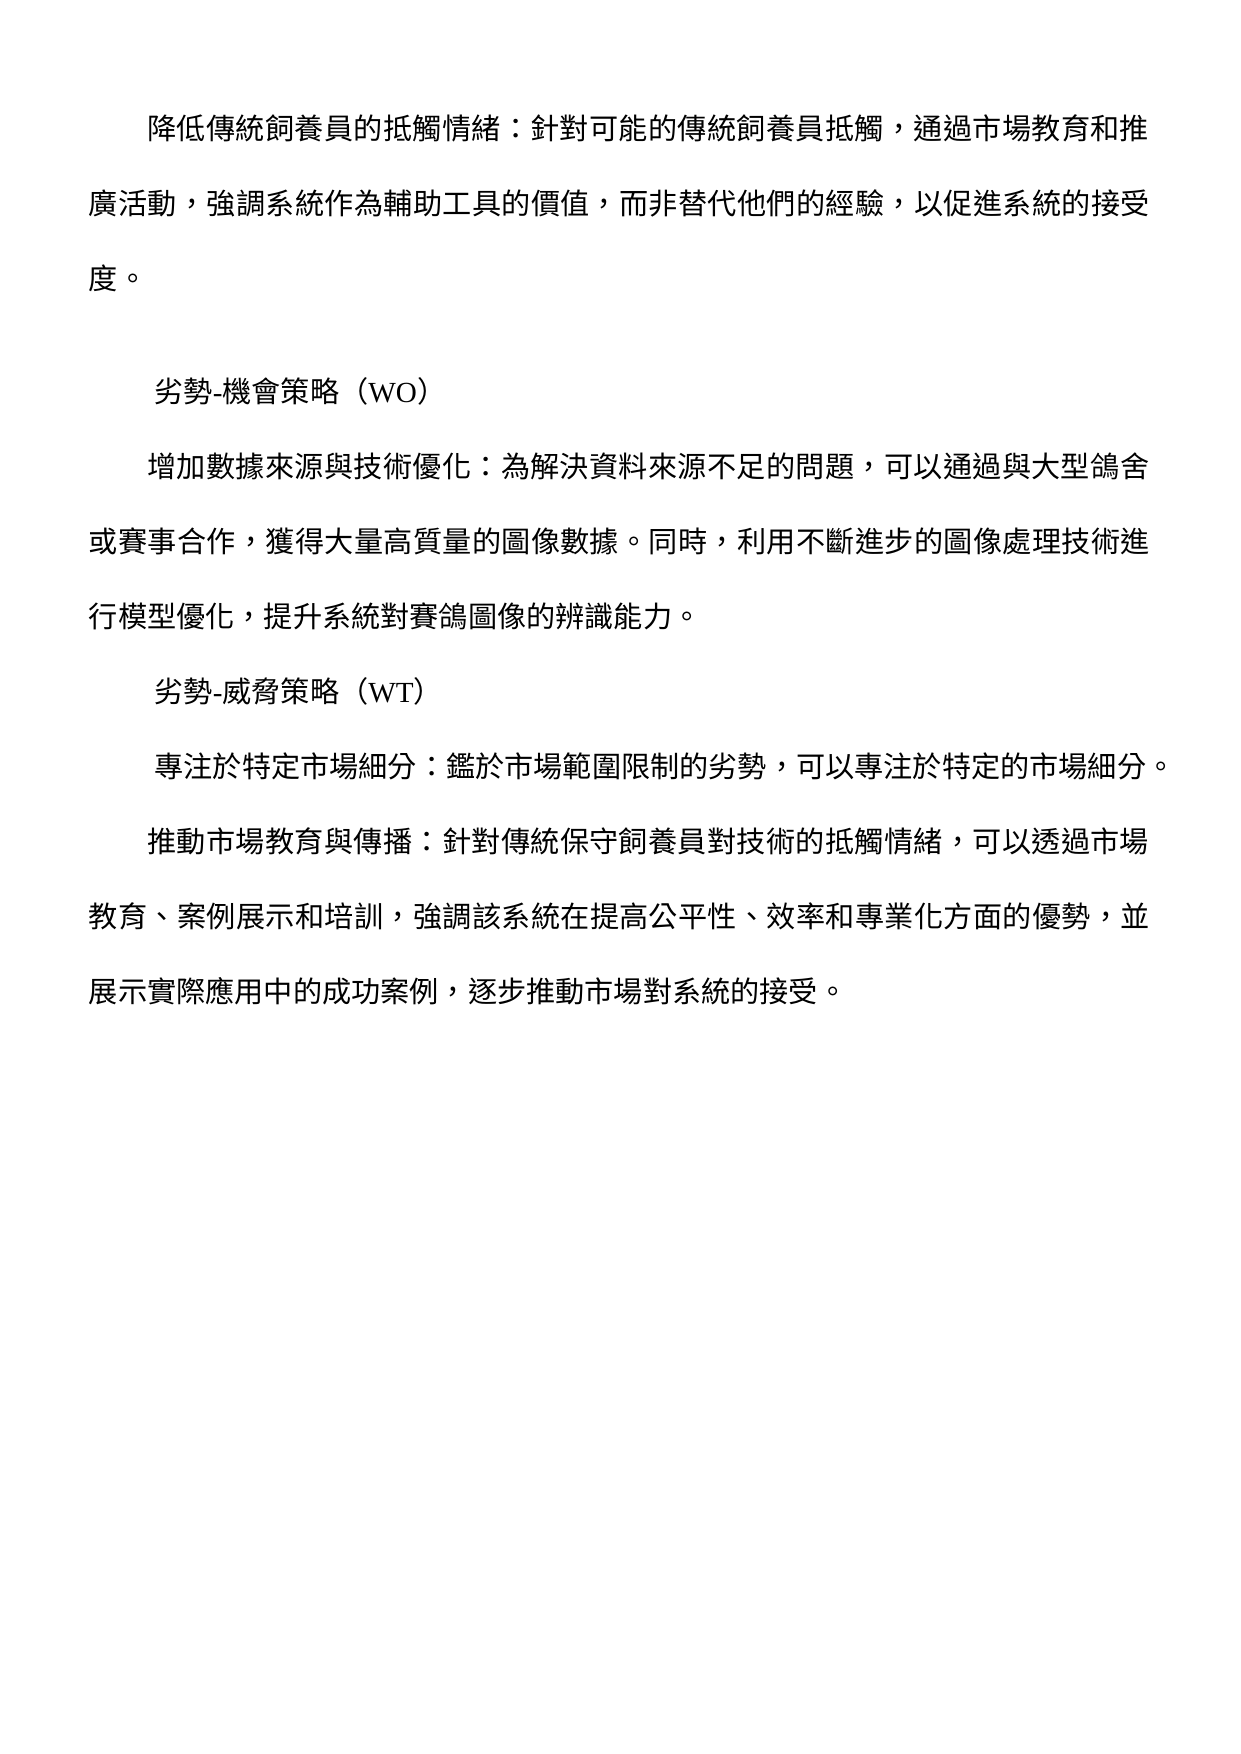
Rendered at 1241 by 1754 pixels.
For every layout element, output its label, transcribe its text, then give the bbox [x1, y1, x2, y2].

text 劣勢-威脅策略（WT） [89, 652, 1152, 727]
text 劣勢-機會策略（WO） [89, 352, 1152, 427]
text 專注於特定市場細分：鑑於市場範圍限制的劣勢，可以專注於特定的市場細分。 [89, 727, 1152, 802]
text 增加數據來源與技術優化：為解決資料來源不足的問題，可以通過與大型鴿舍或賽事合作，獲得大量高質量的圖像數據。同時，利用不斷進步的圖像處理技術進行模型優化，提升系統對賽鴿圖像的辨識能力。 [89, 427, 1152, 652]
text 降低傳統飼養員的抵觸情緒：針對可能的傳統飼養員抵觸，通過市場教育和推廣活動，強調系統作為輔助工具的價值，而非替代他們的經驗，以促進系統的接受度。 [89, 89, 1152, 314]
text 推動市場教育與傳播：針對傳統保守飼養員對技術的抵觸情緒，可以透過市場教育、案例展示和培訓，強調該系統在提高公平性、效率和專業化方面的優勢，並展示實際應用中的成功案例，逐步推動市場對系統的接受。 [89, 802, 1152, 1027]
